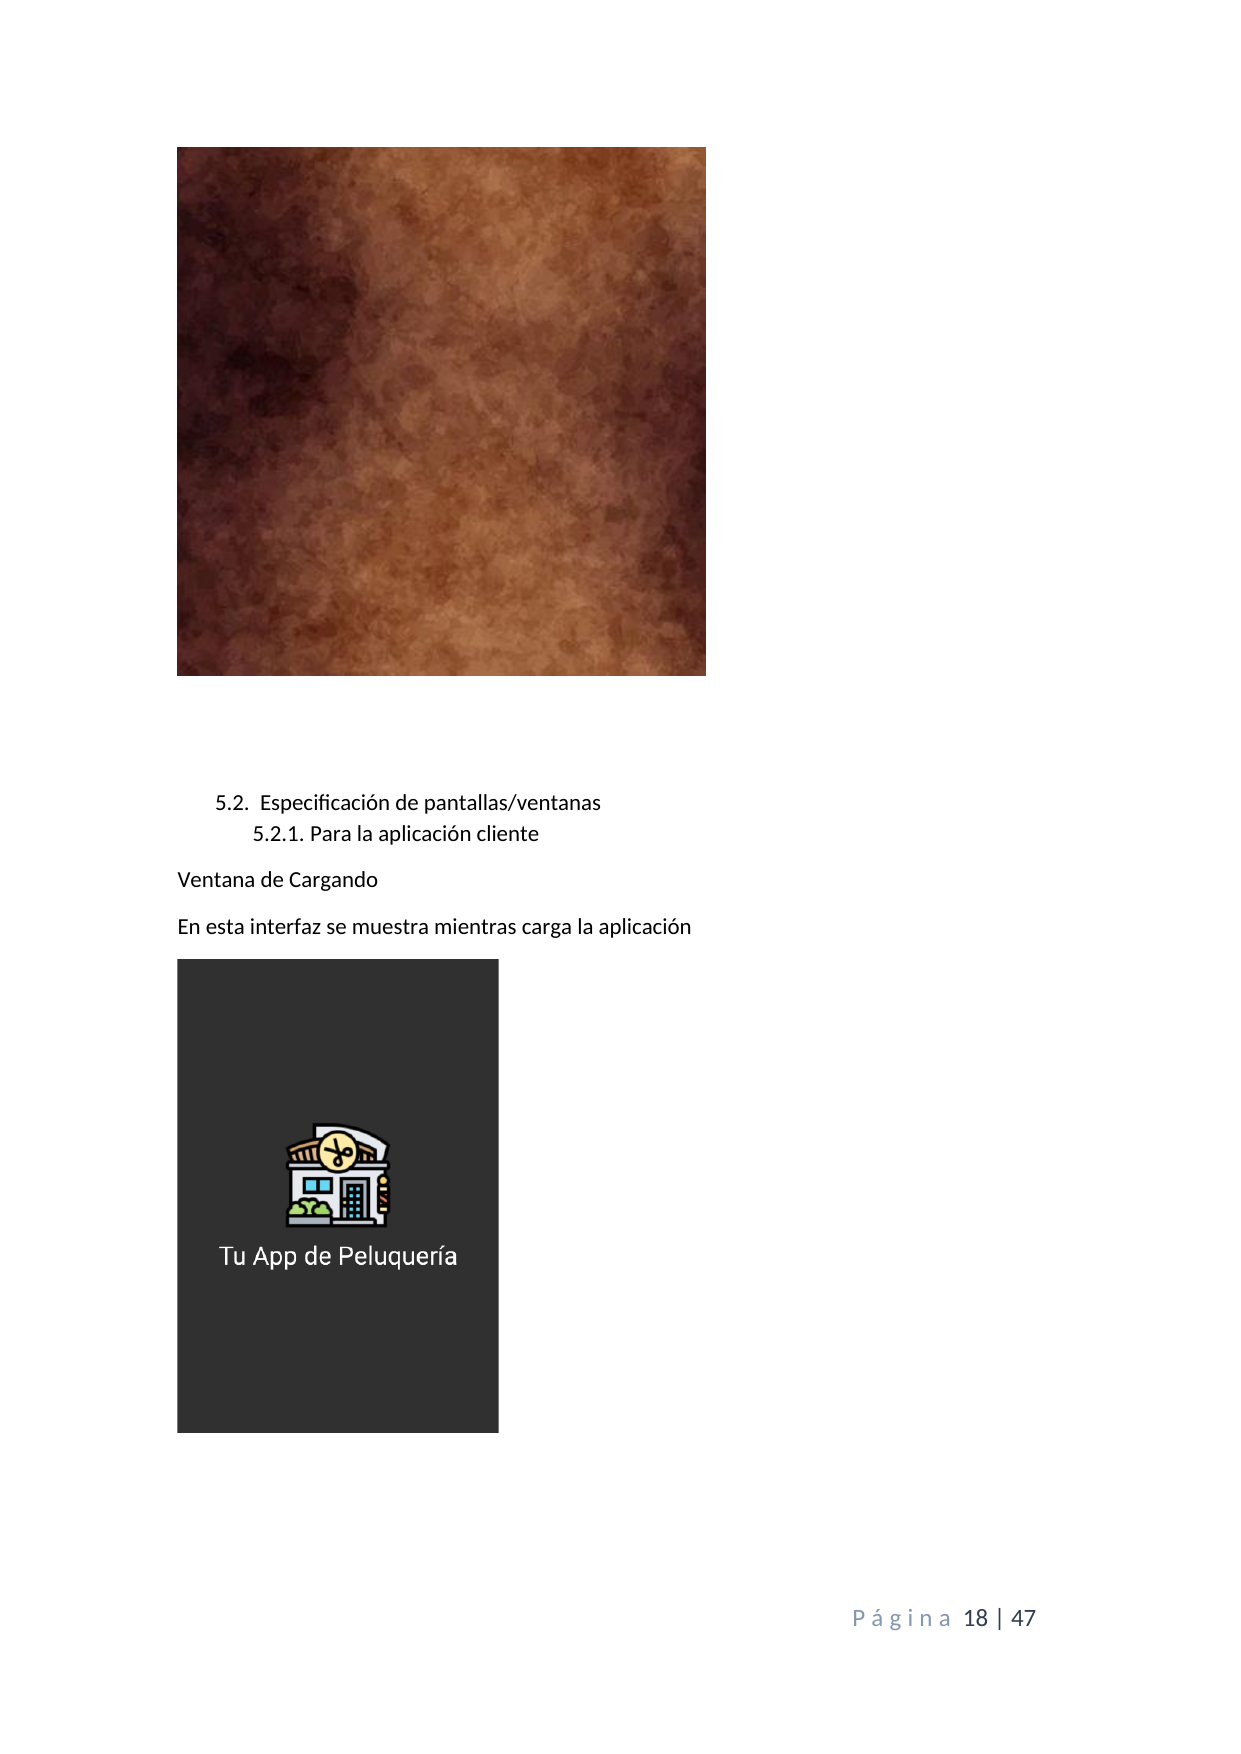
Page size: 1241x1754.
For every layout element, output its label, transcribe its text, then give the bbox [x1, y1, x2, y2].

text Ventana de Cargando [177, 866, 1063, 893]
picture [177, 147, 706, 676]
list Especificación de pantallas/ventanas [215, 788, 1063, 816]
picture [177, 959, 499, 1433]
list Para la aplicación cliente [252, 819, 1063, 847]
text En esta interfaz se muestra mientras carga la aplicación [177, 912, 1063, 940]
